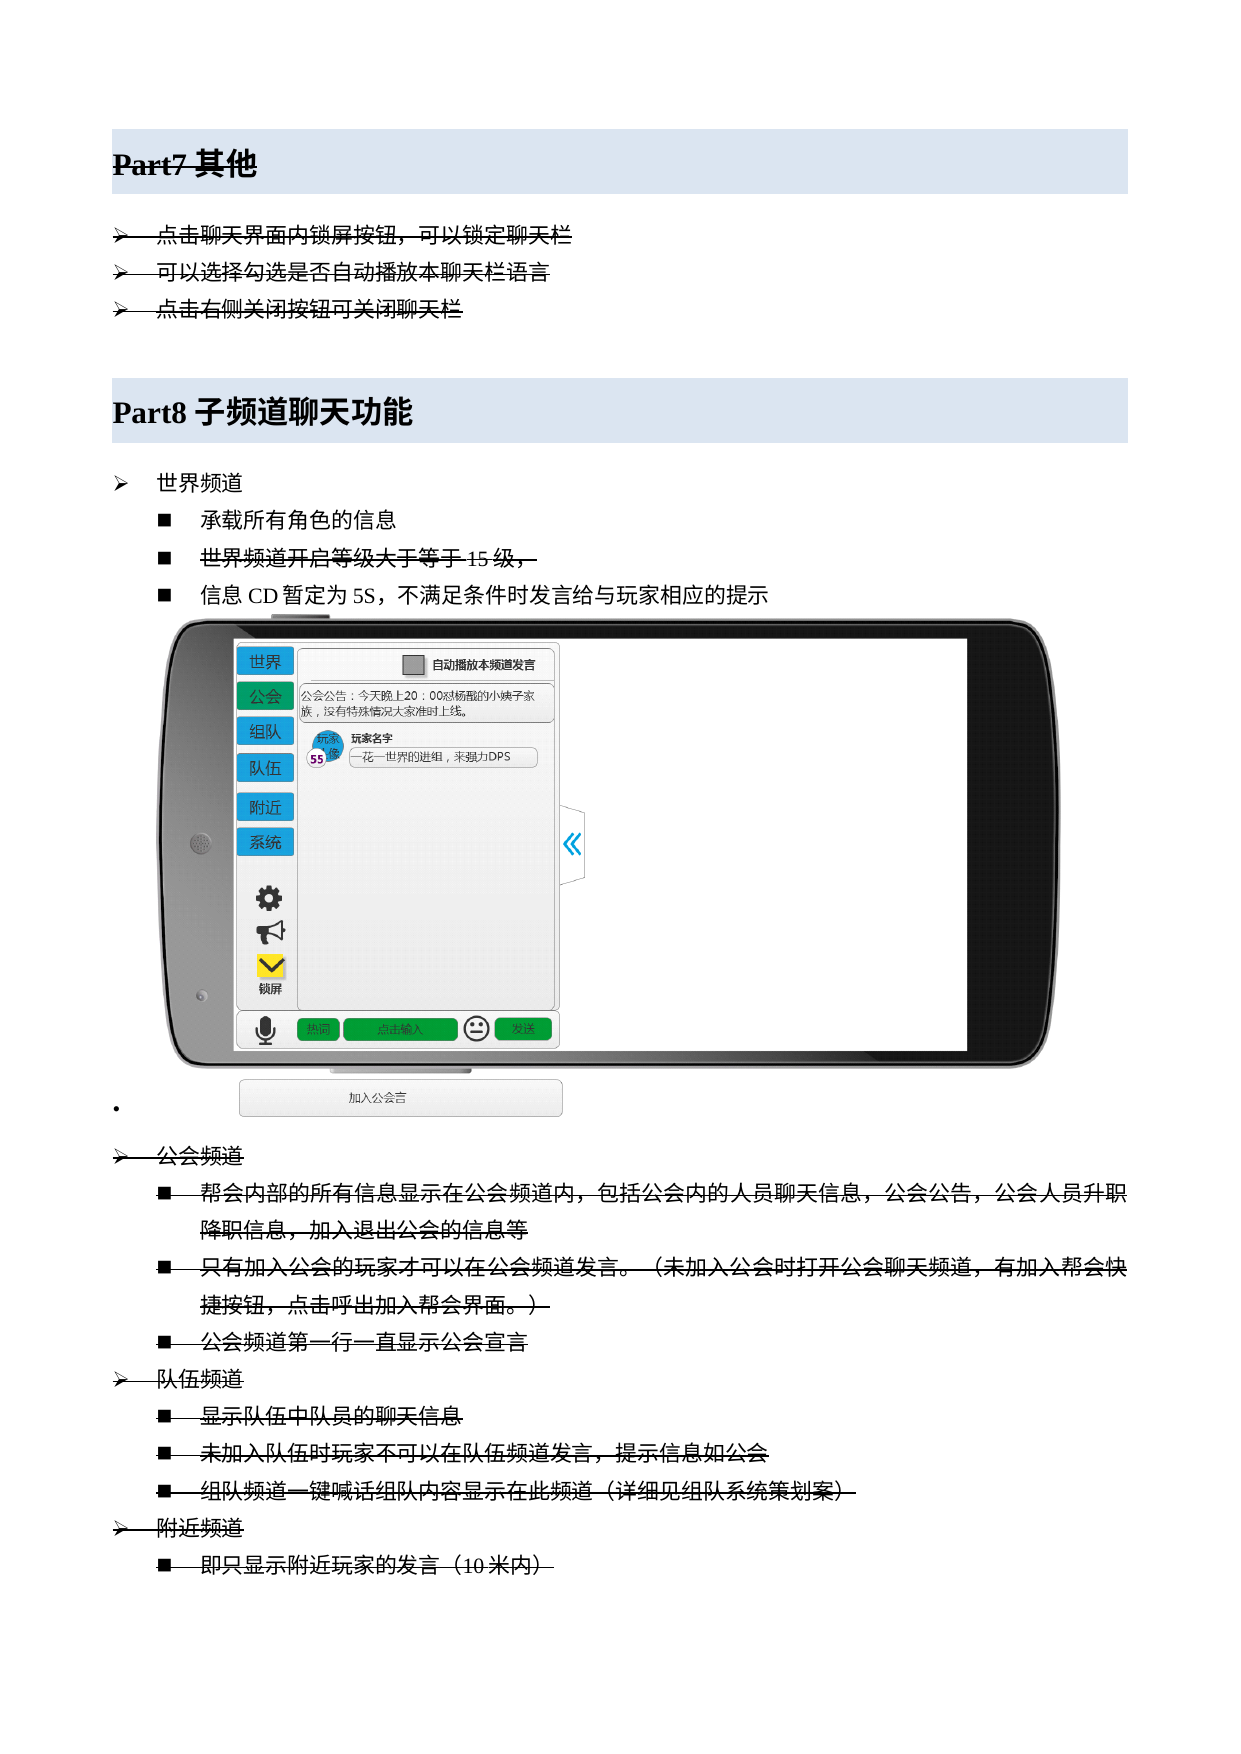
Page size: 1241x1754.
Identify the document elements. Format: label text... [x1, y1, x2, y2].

list 世界频道开启等级大于等于15级， [156, 540, 1128, 573]
list 承载所有角色的信息 [156, 503, 1128, 536]
list 公会频道第一行一直显示公会宣言 [156, 1324, 1128, 1357]
list 只有加入公会的玩家才可以在公会频道发言。（未加入公会时打开公会聊天频道，有加入帮会快捷按钮，点击呼出加入帮会界面。） [156, 1250, 1128, 1320]
list 附近频道 [112, 1510, 1128, 1543]
subtitle Part7 其他 [112, 129, 1128, 194]
picture [156, 614, 1061, 1117]
list 世界频道 [112, 466, 1128, 498]
subtitle Part8 子频道聊天功能 [112, 378, 1128, 443]
list 即只显示附近玩家的发言（10米内） [156, 1548, 1128, 1580]
list 队伍频道 [112, 1362, 1128, 1394]
list 点击右侧关闭按钮可关闭聊天栏 [112, 292, 1128, 324]
list 帮会内部的所有信息显示在公会频道内，包括公会内的人员聊天信息，公会公告，公会人员升职降职信息，加入退出公会的信息等 [156, 1176, 1128, 1245]
list 信息CD暂定为5S，不满足条件时发言给与玩家相应的提示 [156, 577, 1128, 610]
list 可以选择勾选是否自动播放本聊天栏语言 [112, 255, 1128, 287]
list 组队频道一键喊话组队内容显示在此频道（详细见组队系统策划案） [156, 1473, 1128, 1506]
list 点击聊天界面内锁屏按钮，可以锁定聊天栏 [112, 217, 1128, 250]
list 公会频道 [112, 1138, 1128, 1171]
list 显示队伍中队员的聊天信息 [156, 1399, 1128, 1431]
list 未加入队伍时玩家不可以在队伍频道发言，提示信息如公会 [156, 1436, 1128, 1468]
